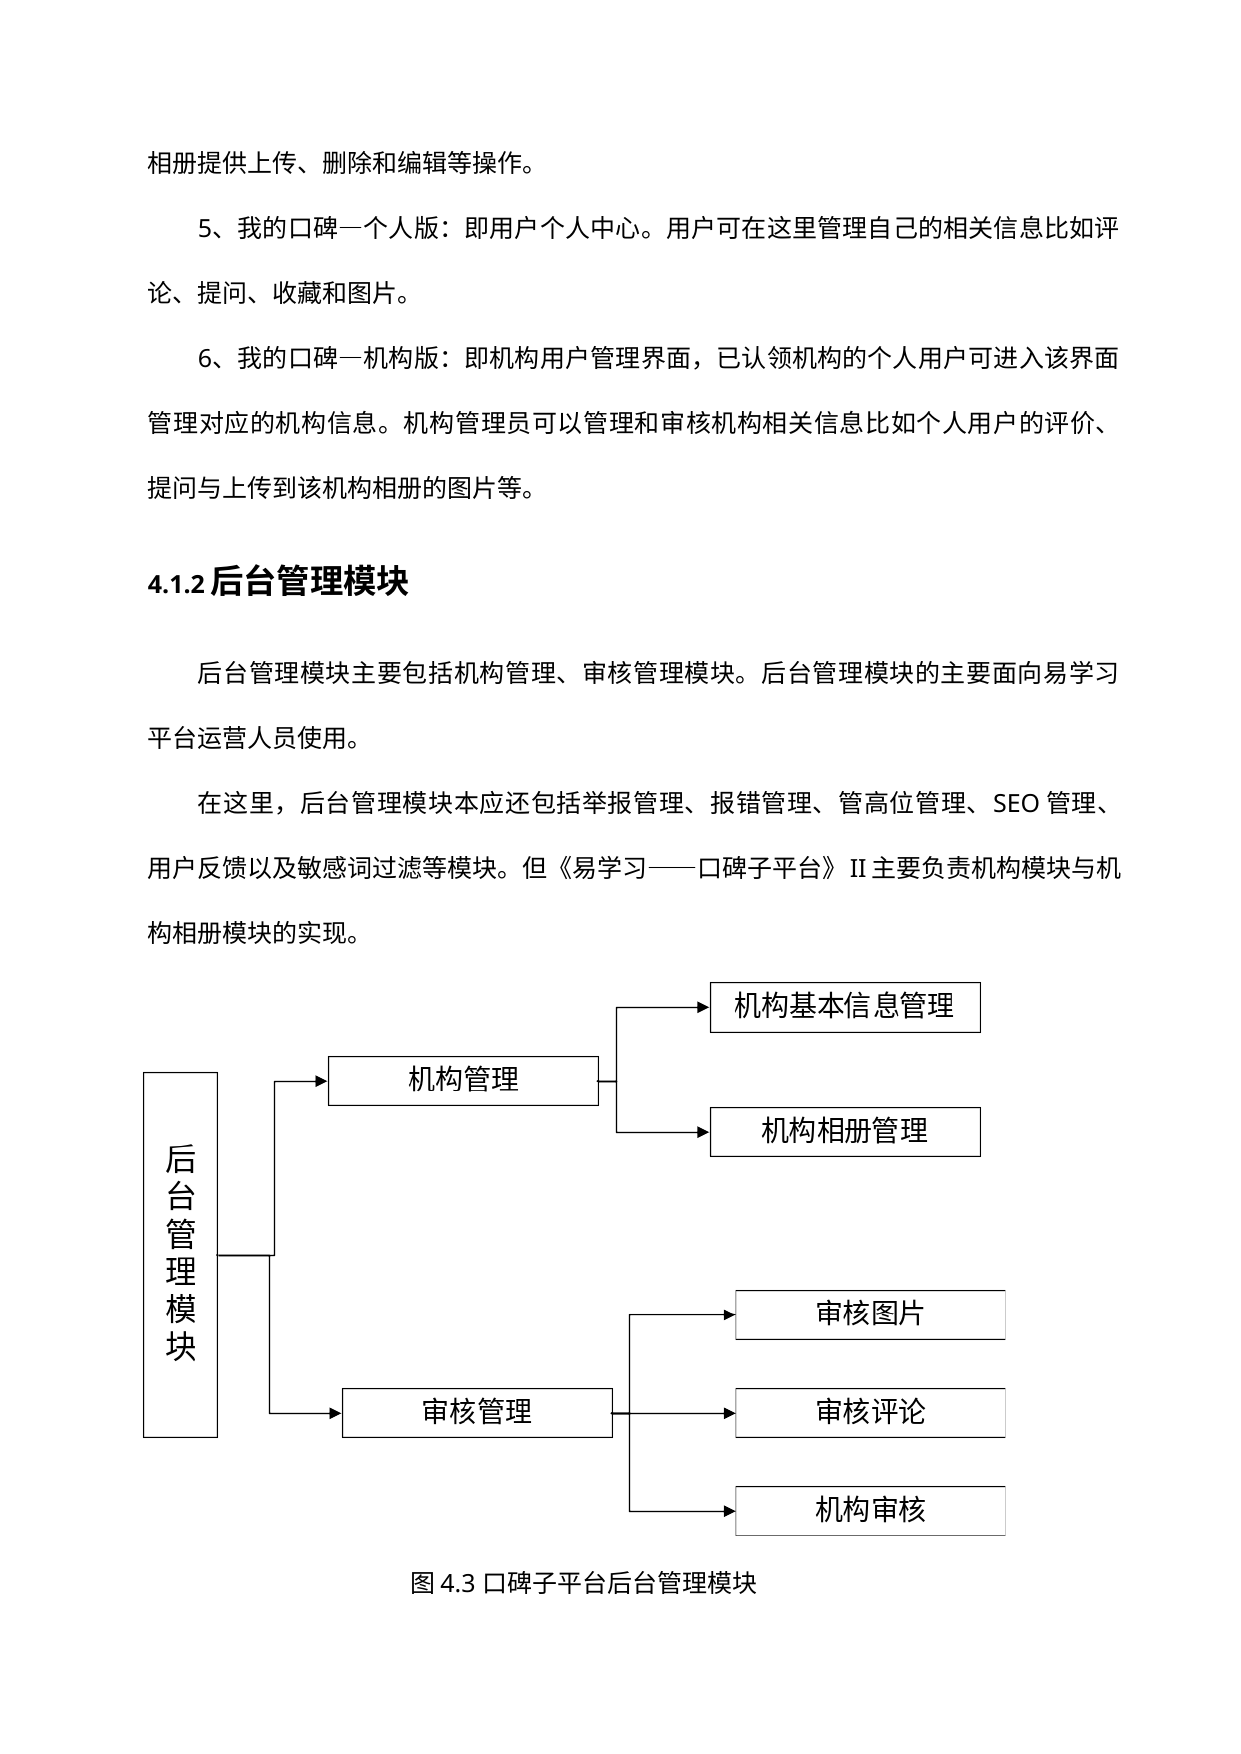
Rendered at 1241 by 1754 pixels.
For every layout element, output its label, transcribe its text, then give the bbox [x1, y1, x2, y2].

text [148, 129, 1122, 194]
text 6、我的口碑—机构版：即机构用户管理界面，已认领机构的个人用户可进入该界面管理对应的机构信息。机构管理员可以管理和审核机构相关信息比如个人用户的评价、提问与上传到该机构相册的图片等。 [148, 324, 1122, 519]
text 5、我的口碑—个人版：即用户个人中心。用户可在这里管理自己的相关信息比如评论、提问、收藏和图片。 [148, 194, 1122, 324]
text 图4.3 口碑子平台后台管理模块 [360, 964, 1122, 1614]
text 在这里，后台管理模块本应还包括举报管理、报错管理、管高位管理、SEO管理、用户反馈以及敏感词过滤等模块。但《易学习——口碑子平台》II主要负责机构模块与机构相册模块的实现。 [148, 769, 1122, 964]
text 4.1.2后台管理模块 [148, 547, 1122, 612]
text 后台管理模块主要包括机构管理、审核管理模块。后台管理模块的主要面向易学习平台运营人员使用。 [148, 639, 1122, 769]
